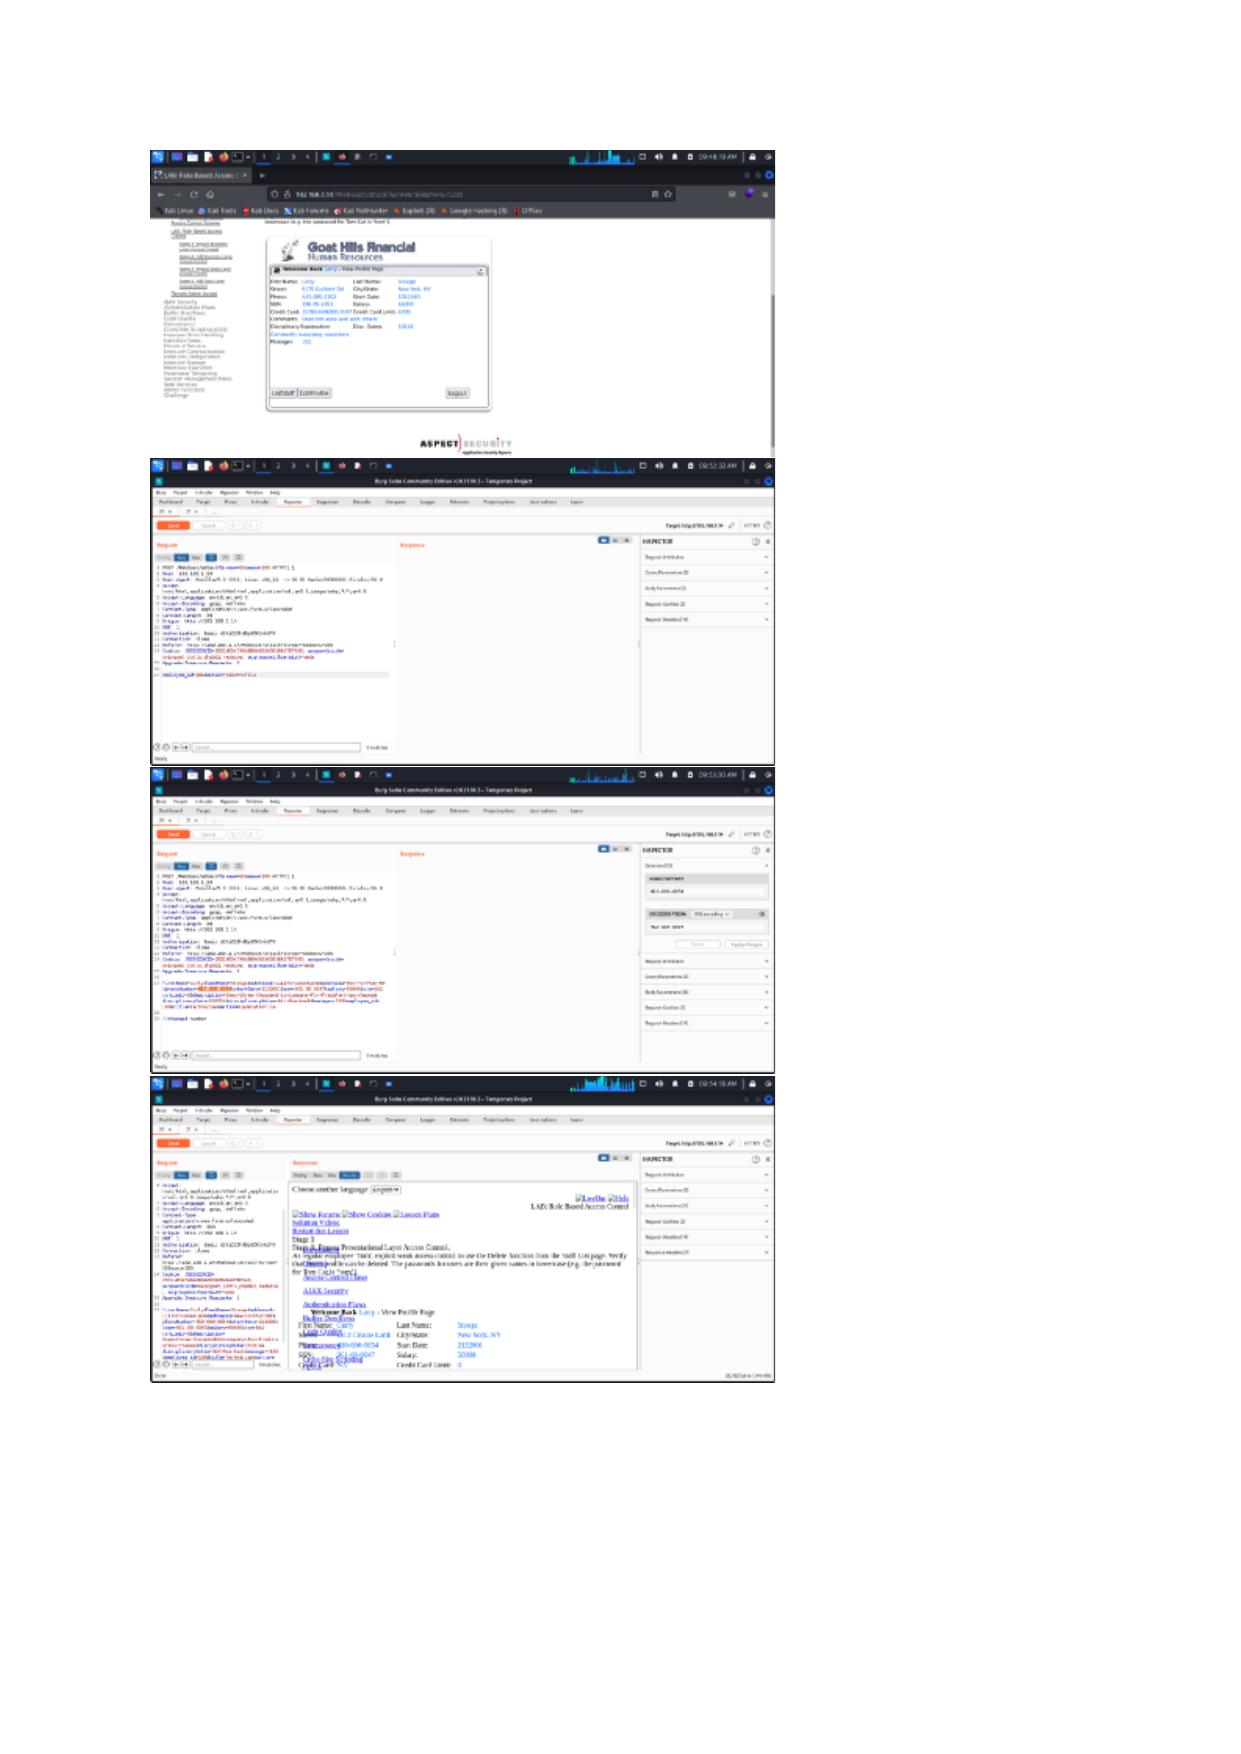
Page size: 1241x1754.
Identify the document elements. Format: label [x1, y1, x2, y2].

picture [150, 458, 775, 766]
picture [150, 767, 775, 1074]
picture [150, 1076, 775, 1383]
picture [150, 150, 775, 457]
